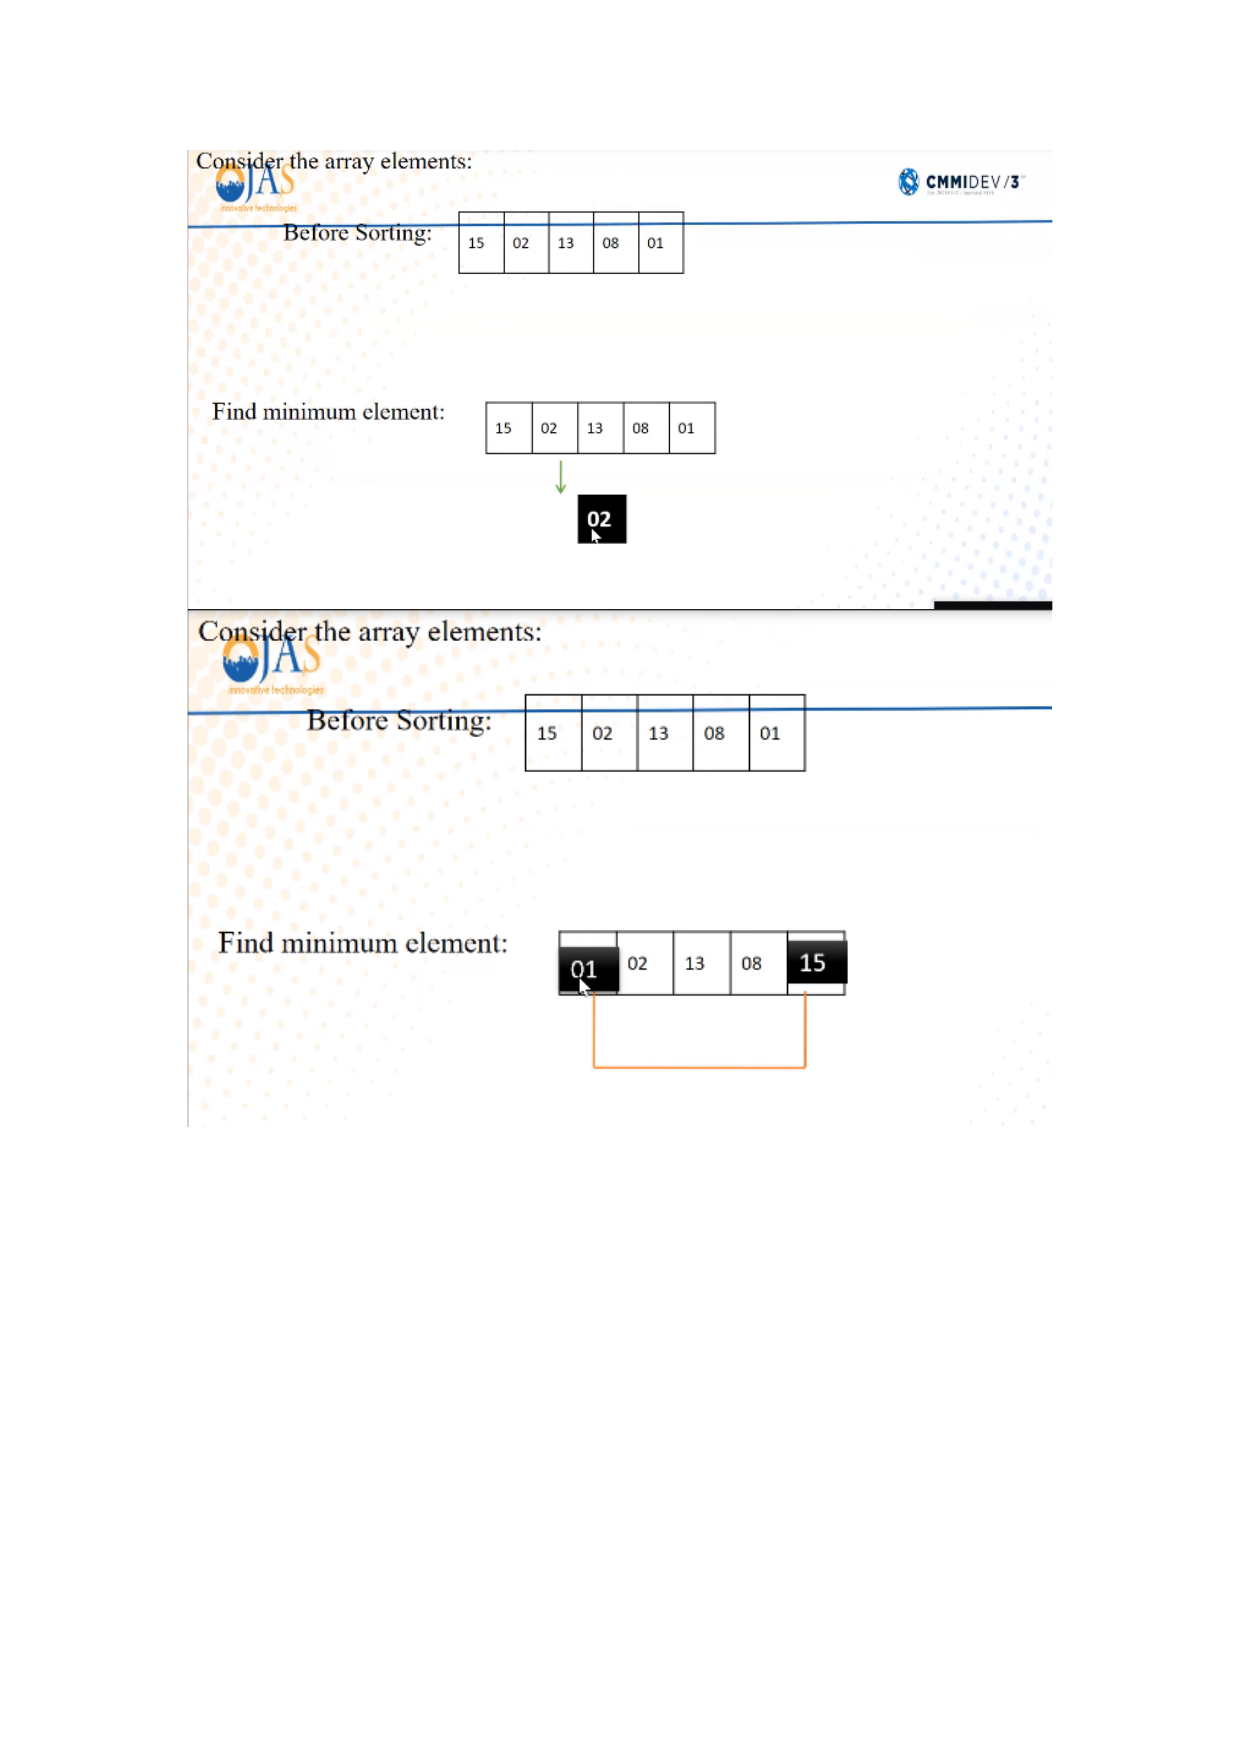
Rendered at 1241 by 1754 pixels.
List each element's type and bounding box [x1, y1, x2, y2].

picture [187, 150, 1053, 1127]
